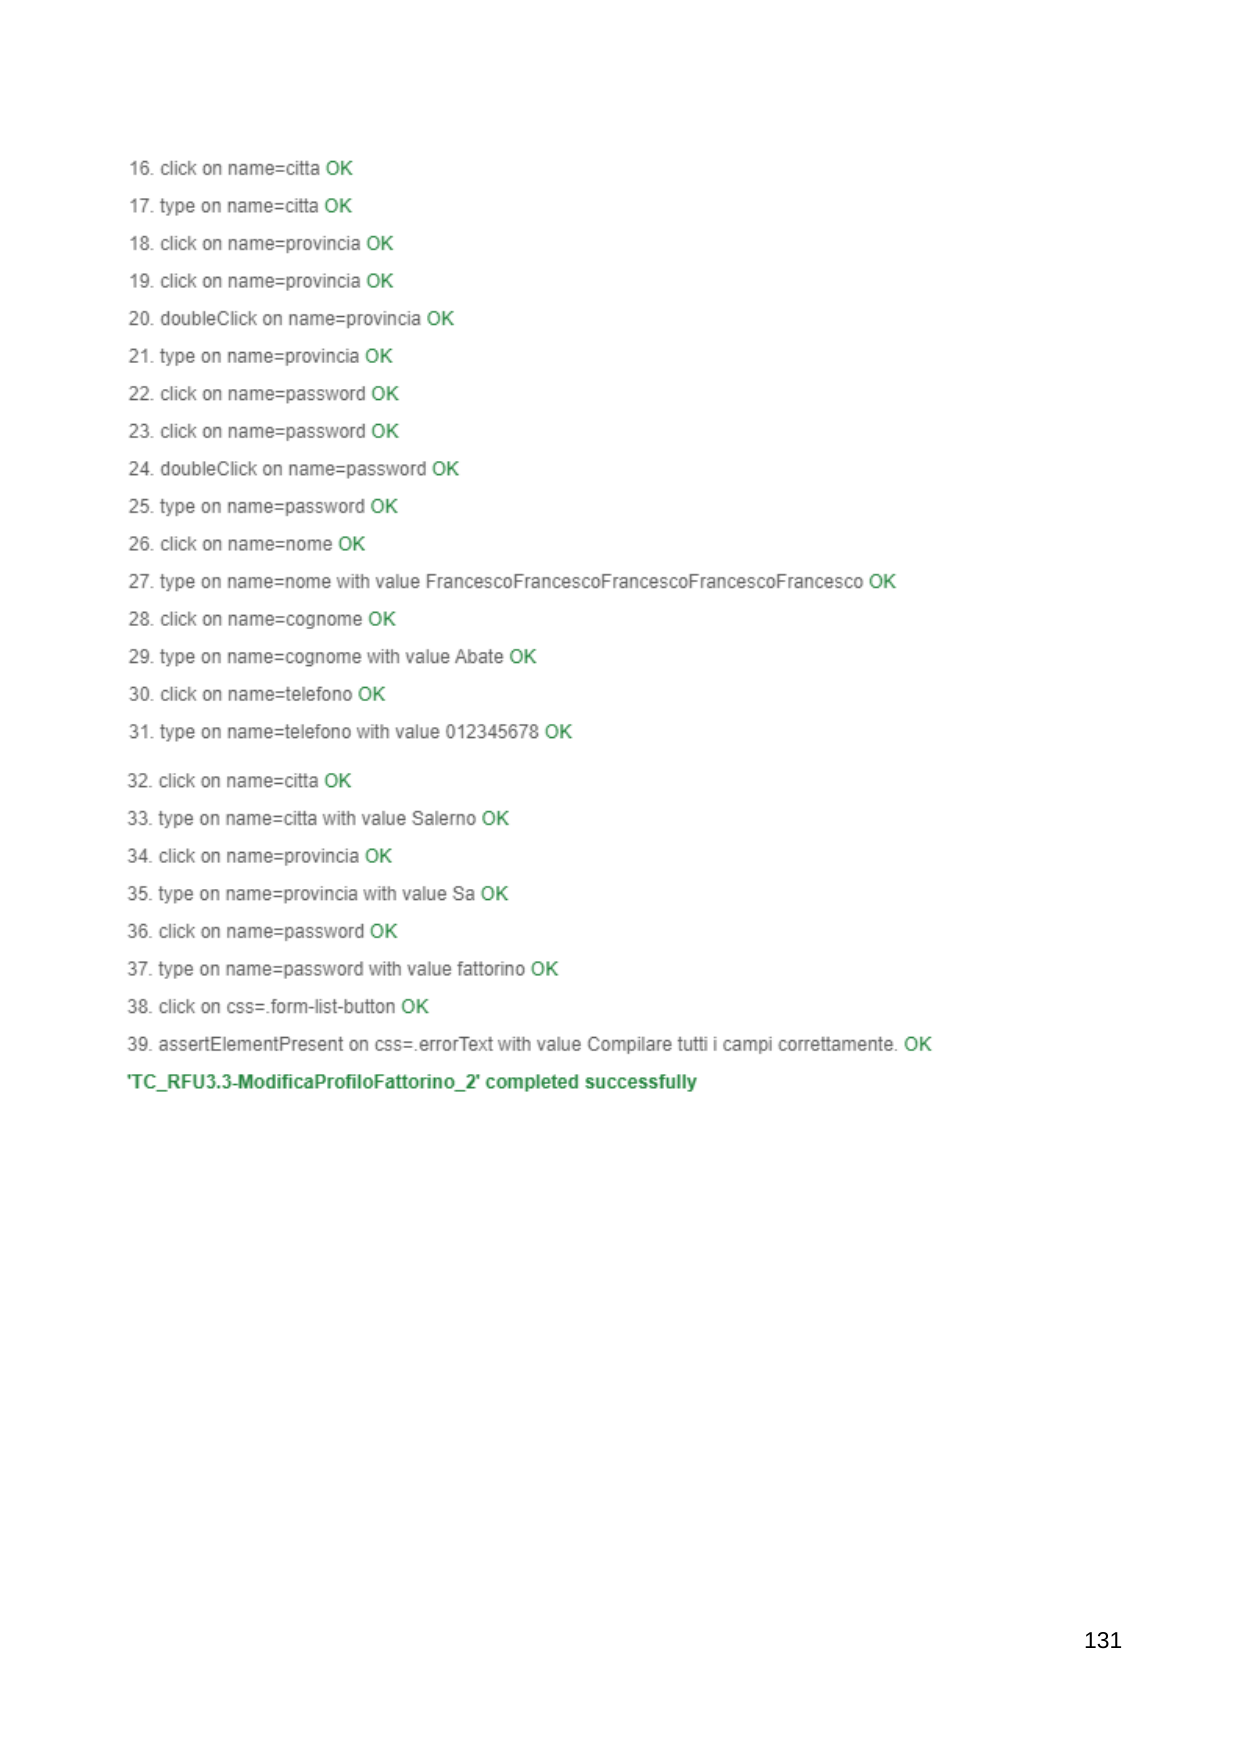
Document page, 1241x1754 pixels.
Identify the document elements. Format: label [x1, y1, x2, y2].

picture [118, 761, 944, 1095]
picture [118, 147, 920, 748]
